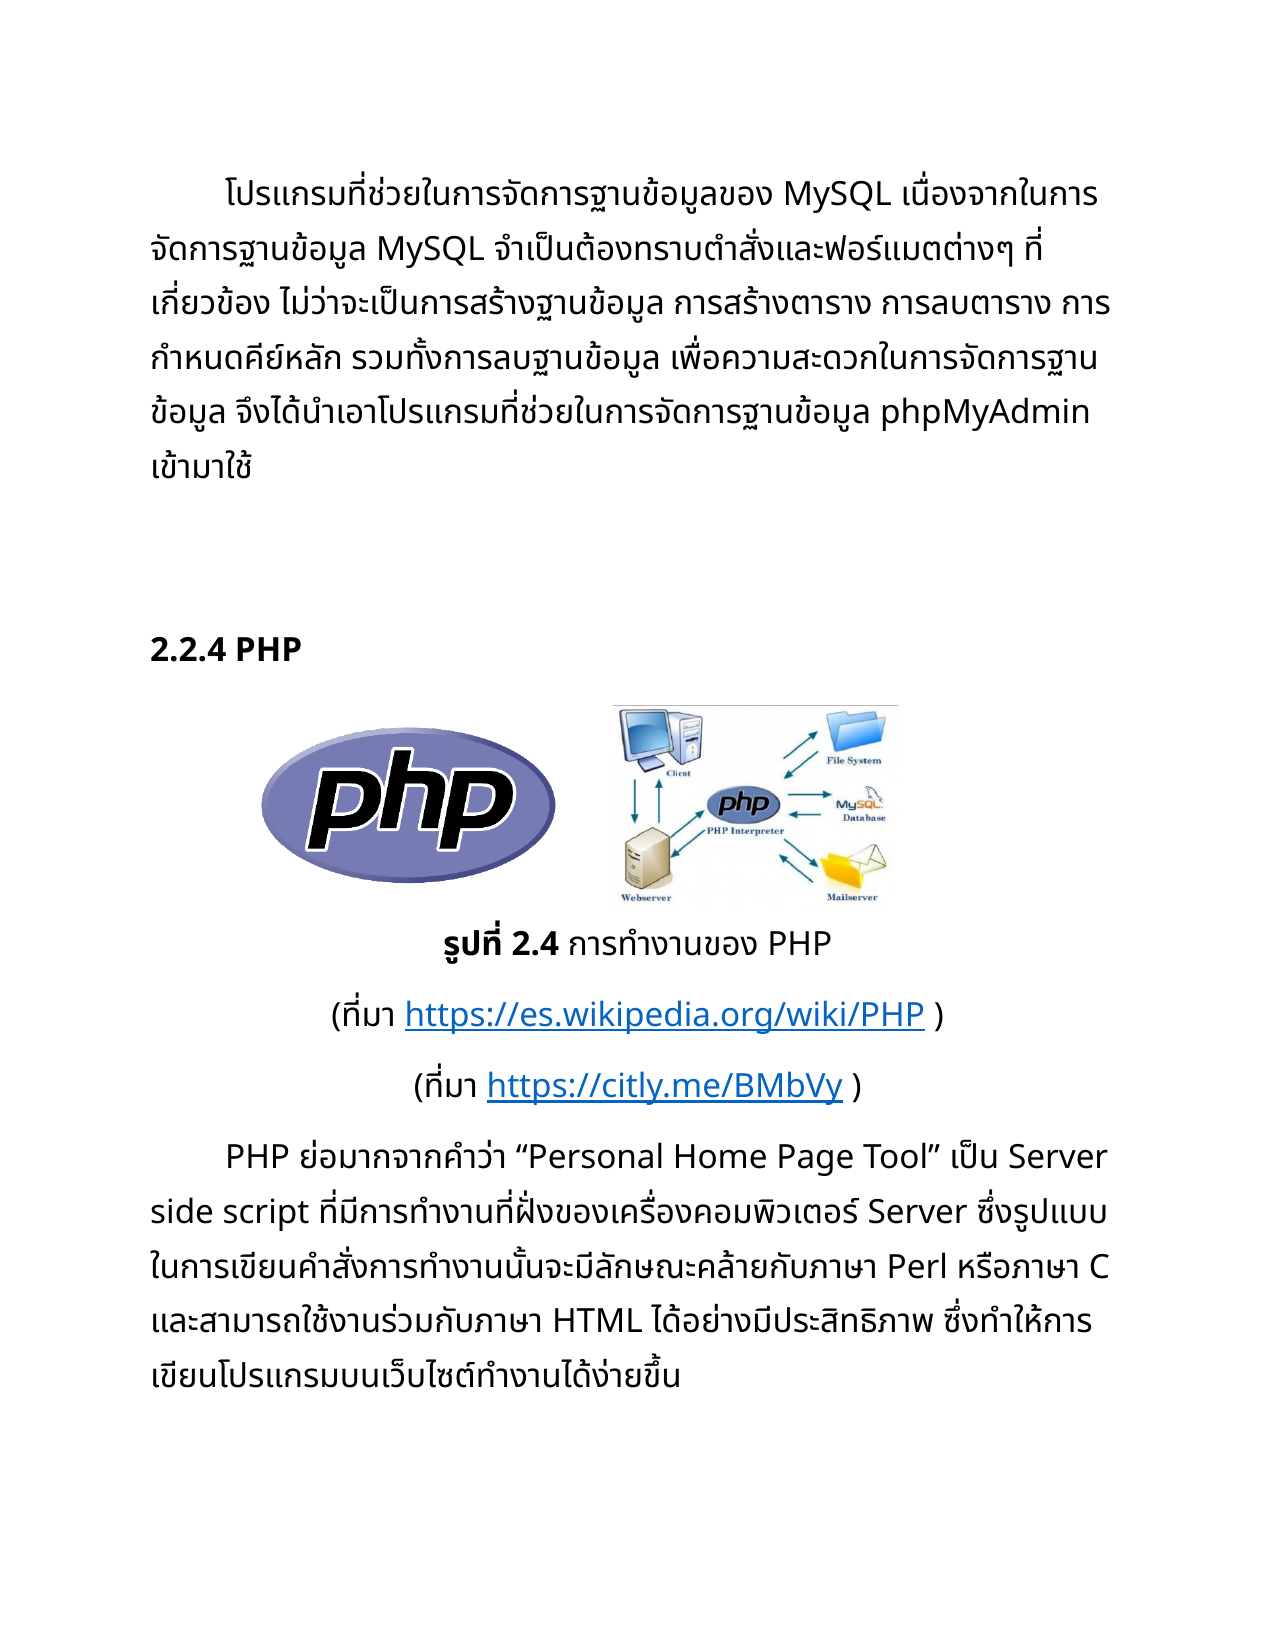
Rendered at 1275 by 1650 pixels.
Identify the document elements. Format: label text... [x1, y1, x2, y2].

text (ที่มา https://es.wikipedia.org/wiki/PHP ) [150, 991, 1125, 1041]
text 2.2.4 PHP [150, 626, 1125, 672]
text รูปที่ 2.4 การทำงานของ PHP [150, 919, 1125, 970]
text โปรแกรมที่ช่วยในการจัดการฐานข้อมูลของ MySQL เนื่องจากในการจัดการฐานข้อมูล MySQL จำเป็นต้องทราบตำสั่งและฟอร์แมตต่างๆ ที่เกี่ยวข้อง ไม่ว่าจะเป็นการสร้างฐานข้อมูล การสร้างตาราง การลบตาราง การกำหนดคีย์หลัก รวมทั้งการลบฐานข้อมูล เพื่อความสะดวกในการจัดการฐานข้อมูล จึงได้นำเอาโปรแกรมที่ช่วยในการจัดการฐานข้อมูล phpMyAdmin เข้ามาใช้ [150, 170, 1125, 493]
text (ที่มา https://citly.me/BMbVy ) [150, 1062, 1125, 1113]
picture [257, 724, 559, 887]
picture [612, 705, 899, 913]
text PHP ย่อมากจากคำว่า “Personal Home Page Tool” เป็น Server side script ที่มีการทำงานที่ฝั่งของเครื่องคอมพิวเตอร์ Server ซึ่งรูปแบบในการเขียนคำสั่งการทำงานนั้นจะมีลักษณะคล้ายกับภาษา Perl หรือภาษา C และสามารถใช้งานร่วมกับภาษา HTML ได้อย่างมีประสิทธิภาพ ซึ่งทำให้การเขียนโปรแกรมบนเว็บไซต์ทำงานได้ง่ายขึ้น [150, 1133, 1125, 1402]
